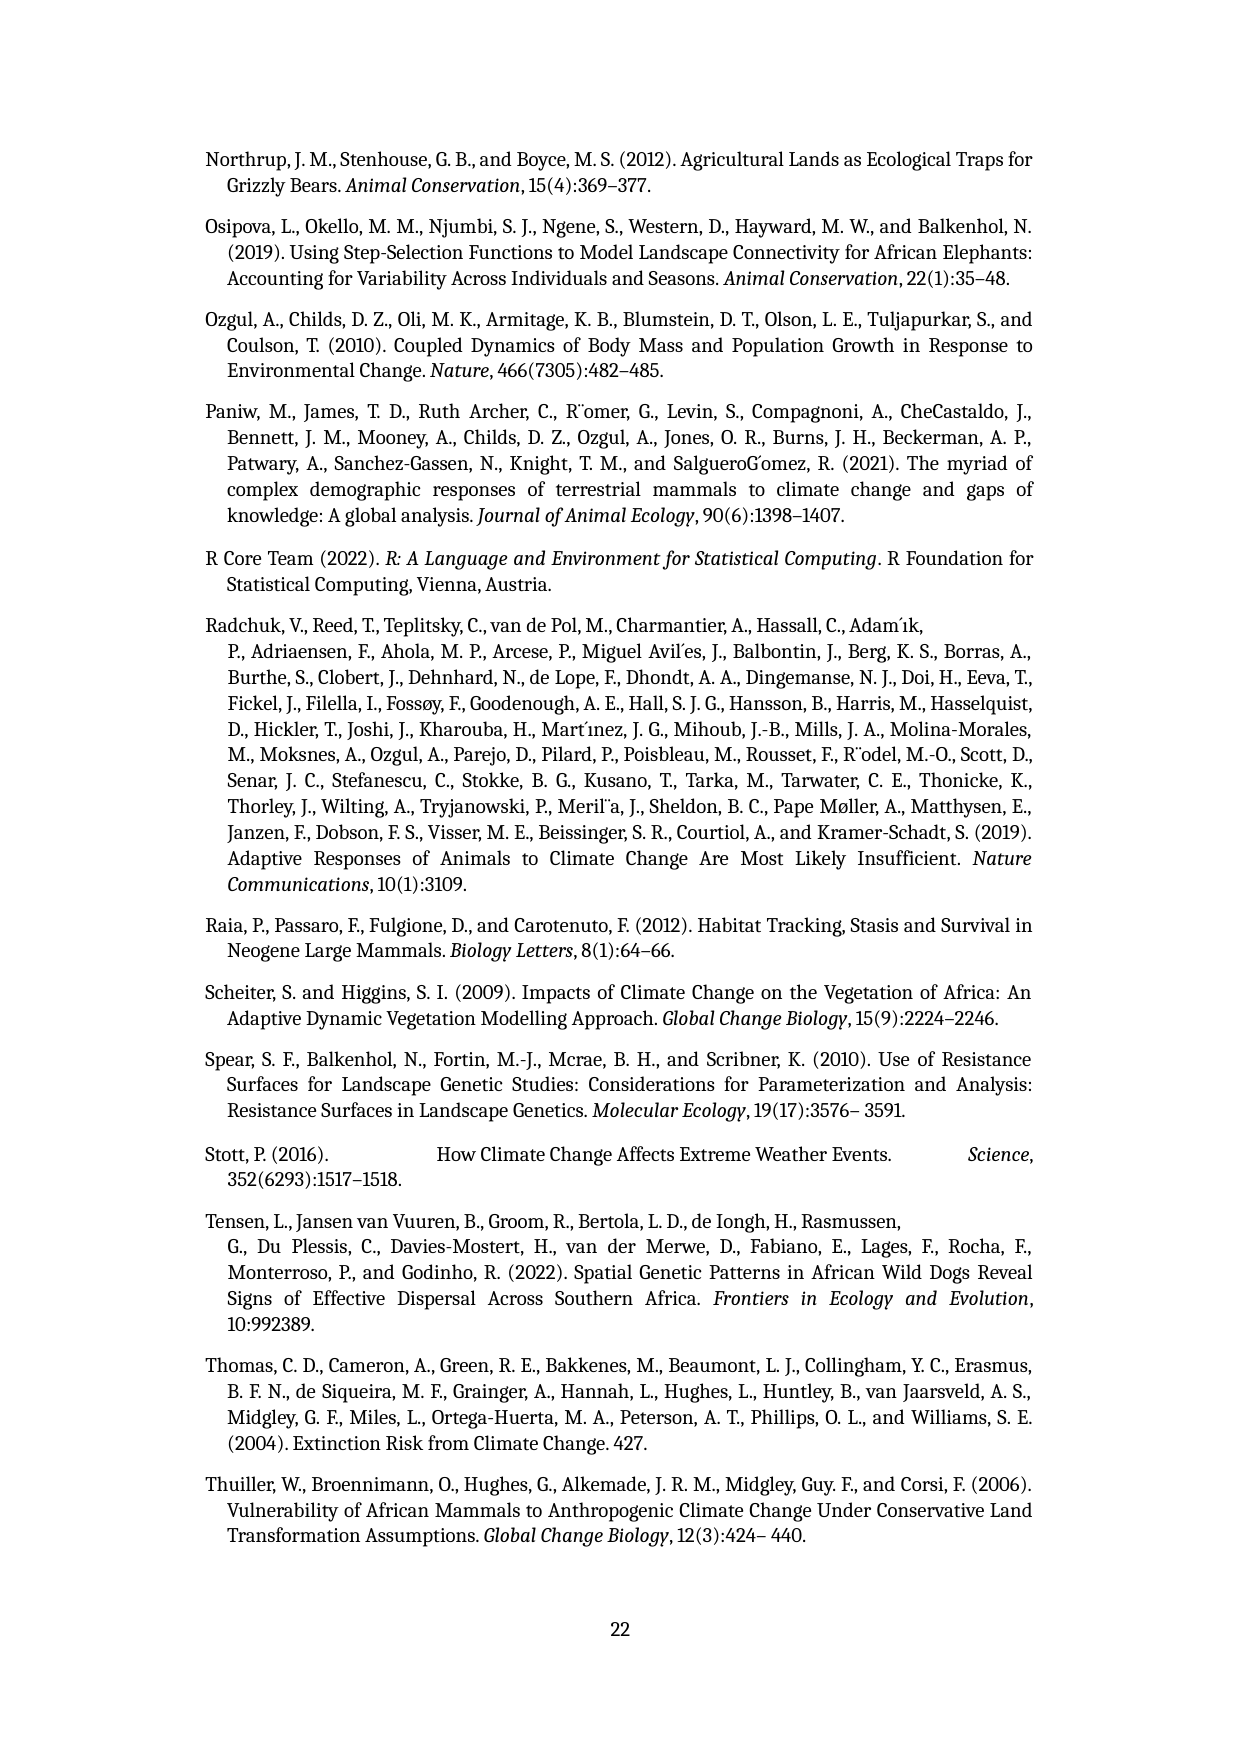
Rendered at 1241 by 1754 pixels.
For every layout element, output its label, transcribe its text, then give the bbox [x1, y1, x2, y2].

text 352(6293):1517–1518. [227, 1168, 1033, 1192]
text Scheiter, S. and Higgins, S. I. (2009). Impacts of Climate Change on the Vegetation of Africa: An Adaptive Dynamic Vegetation Modelling Approach. Global Change Biology, 15(9):2224–2246. [205, 980, 1033, 1030]
text P., Adriaensen, F., Ahola, M. P., Arcese, P., Miguel Avil´es, J., Balbontin, J., Berg, K. S., Borras, A., Burthe, S., Clobert, J., Dehnhard, N., de Lope, F., Dhondt, A. A., Dingemanse, N. J., Doi, H., Eeva, T., Fickel, J., Filella, I., Fossøy, F., Goodenough, A. E., Hall, S. J. G., Hansson, B., Harris, M., Hasselquist, D., Hickler, T., Joshi, J., Kharouba, H., Mart´ınez, J. G., Mihoub, J.-B., Mills, J. A., Molina-Morales, M., Moksnes, A., Ozgul, A., Parejo, D., Pilard, P., Poisbleau, M., Rousset, F., R¨odel, M.-O., Scott, D., Senar, J. C., Stefanescu, C., Stokke, B. G., Kusano, T., Tarka, M., Tarwater, C. E., Thonicke, K., Thorley, J., Wilting, A., Tryjanowski, P., Meril¨a, J., Sheldon, B. C., Pape Møller, A., Matthysen, E., Janzen, F., Dobson, F. S., Visser, M. E., Beissinger, S. R., Courtiol, A., and Kramer-Schadt, S. (2019). Adaptive Responses of Animals to Climate Change Are Most Likely Insufficient. Nature Communications, 10(1):3109. [227, 640, 1033, 896]
text Radchuk, V., Reed, T., Teplitsky, C., van de Pol, M., Charmantier, A., Hassall, C., Adam´ık, [205, 614, 1033, 638]
text Raia, P., Passaro, F., Fulgione, D., and Carotenuto, F. (2012). Habitat Tracking, Stasis and Survival in Neogene Large Mammals. Biology Letters, 8(1):64–66. [205, 913, 1033, 963]
text Paniw, M., James, T. D., Ruth Archer, C., R¨omer, G., Levin, S., Compagnoni, A., CheCastaldo, J., Bennett, J. M., Mooney, A., Childs, D. Z., Ozgul, A., Jones, O. R., Burns, J. H., Beckerman, A. P., Patwary, A., Sanchez-Gassen, N., Knight, T. M., and SalgueroG´omez, R. (2021). The myriad of complex demographic responses of terrestrial mammals to climate change and gaps of knowledge: A global analysis. Journal of Animal Ecology, 90(6):1398–1407. [205, 400, 1033, 527]
text Tensen, L., Jansen van Vuuren, B., Groom, R., Bertola, L. D., de Iongh, H., Rasmussen, [205, 1209, 1033, 1233]
text Thuiller, W., Broennimann, O., Hughes, G., Alkemade, J. R. M., Midgley, Guy. F., and Corsi, F. (2006). Vulnerability of African Mammals to Anthropogenic Climate Change Under Conservative Land Transformation Assumptions. Global Change Biology, 12(3):424– 440. [205, 1472, 1033, 1548]
text R Core Team (2022). R: A Language and Environment for Statistical Computing. R Foundation for Statistical Computing, Vienna, Austria. [205, 547, 1033, 597]
text Thomas, C. D., Cameron, A., Green, R. E., Bakkenes, M., Beaumont, L. J., Collingham, Y. C., Erasmus, B. F. N., de Siqueira, M. F., Grainger, A., Hannah, L., Hughes, L., Huntley, B., van Jaarsveld, A. S., Midgley, G. F., Miles, L., Ortega-Huerta, M. A., Peterson, A. T., Phillips, O. L., and Williams, S. E. (2004). Extinction Risk from Climate Change. 427. [205, 1354, 1033, 1455]
text G., Du Plessis, C., Davies-Mostert, H., van der Merwe, D., Fabiano, E., Lages, F., Rocha, F., Monterroso, P., and Godinho, R. (2022). Spatial Genetic Patterns in African Wild Dogs Reveal Signs of Effective Dispersal Across Southern Africa. Frontiers in Ecology and Evolution, 10:992389. [227, 1235, 1033, 1337]
text Spear, S. F., Balkenhol, N., Fortin, M.-J., Mcrae, B. H., and Scribner, K. (2010). Use of Resistance Surfaces for Landscape Genetic Studies: Considerations for Parameterization and Analysis: Resistance Surfaces in Landscape Genetics. Molecular Ecology, 19(17):3576– 3591. [205, 1047, 1033, 1123]
text Osipova, L., Okello, M. M., Njumbi, S. J., Ngene, S., Western, D., Hayward, M. W., and Balkenhol, N. (2019). Using Step-Selection Functions to Model Landscape Connectivity for African Elephants: Accounting for Variability Across Individuals and Seasons. Animal Conservation, 22(1):35–48. [205, 214, 1033, 290]
text Northrup, J. M., Stenhouse, G. B., and Boyce, M. S. (2012). Agricultural Lands as Ecological Traps for Grizzly Bears. Animal Conservation, 15(4):369–377. [205, 148, 1033, 197]
text Ozgul, A., Childs, D. Z., Oli, M. K., Armitage, K. B., Blumstein, D. T., Olson, L. E., Tuljapurkar, S., and Coulson, T. (2010). Coupled Dynamics of Body Mass and Population Growth in Response to Environmental Change. Nature, 466(7305):482–485. [205, 307, 1033, 383]
text Stott, P. (2016). How Climate Change Affects Extreme Weather Events. Science, [205, 1142, 1033, 1166]
